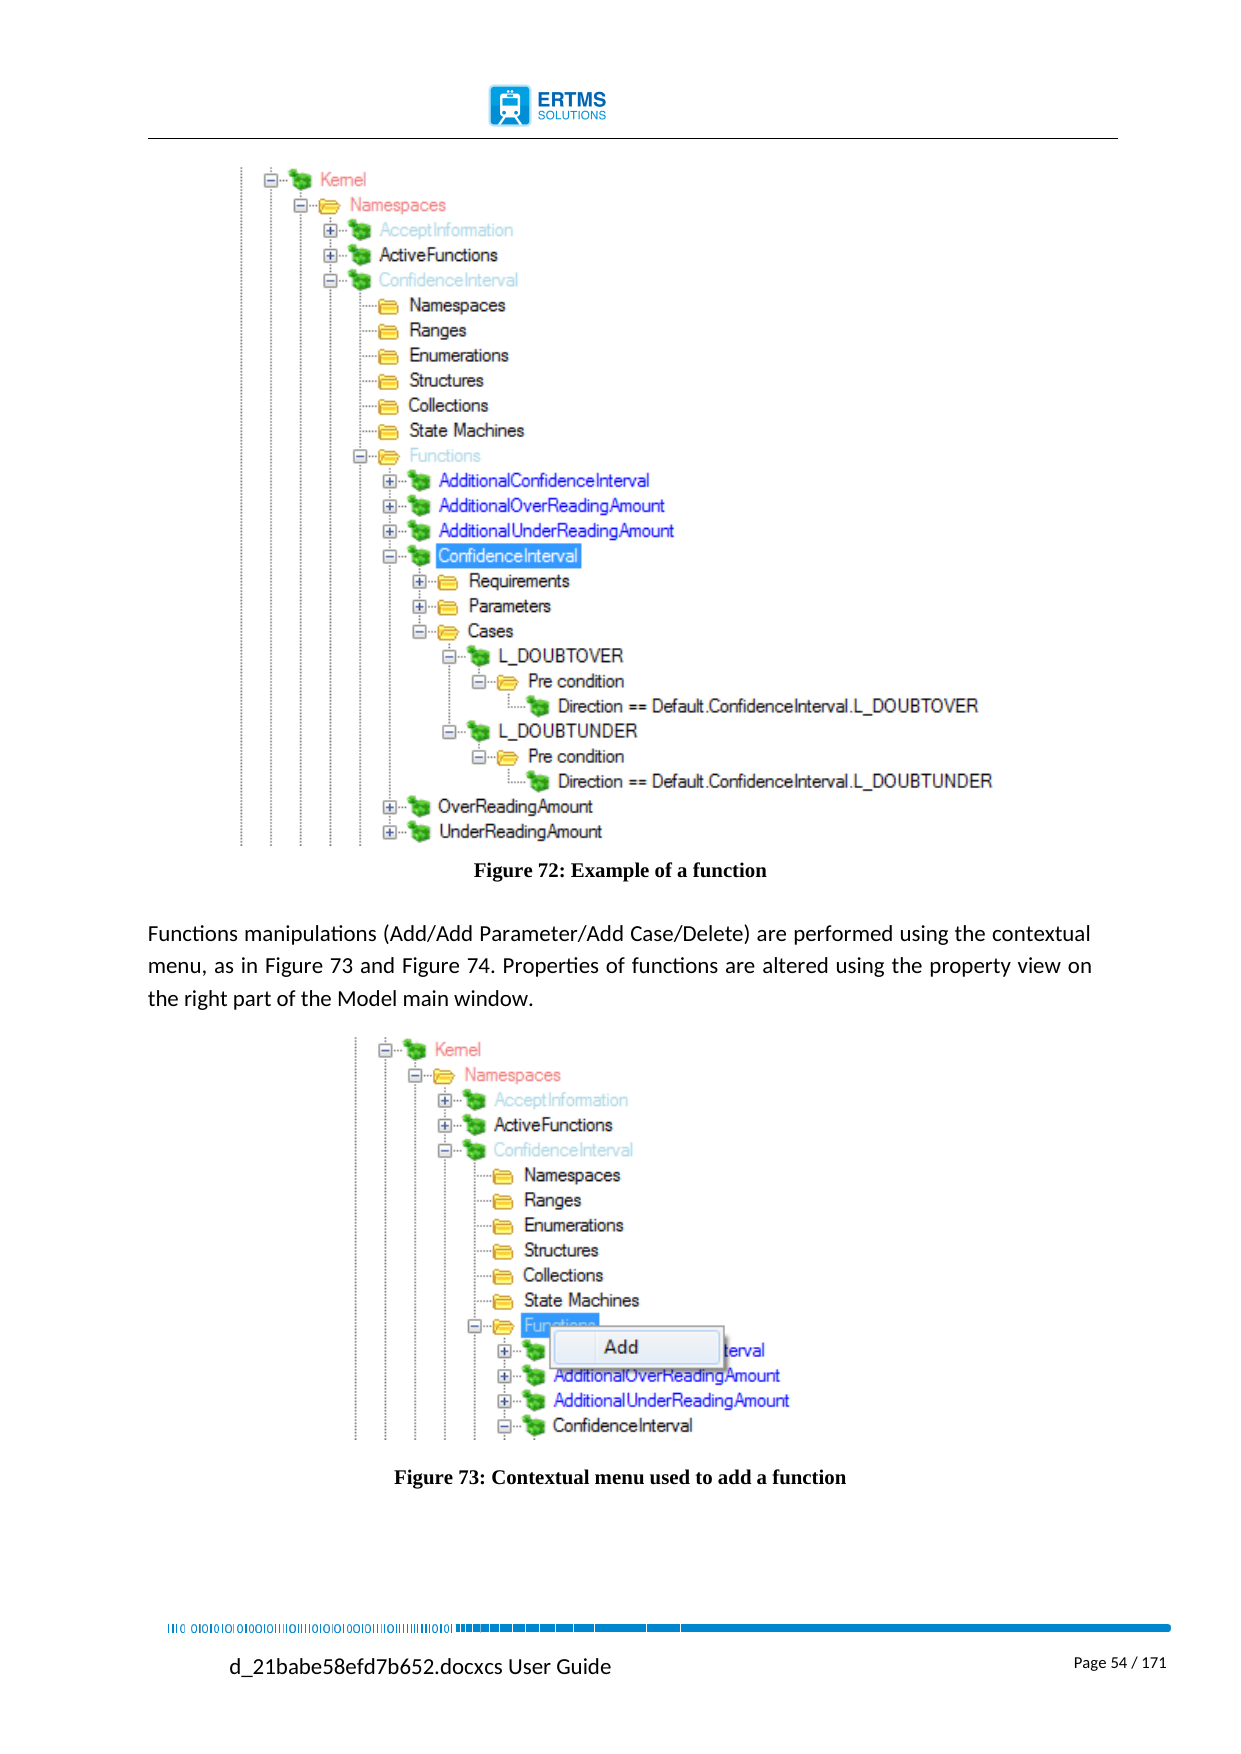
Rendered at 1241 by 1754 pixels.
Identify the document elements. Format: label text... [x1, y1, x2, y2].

text Figure 72: Example of a function [148, 858, 1093, 882]
picture [233, 167, 1007, 846]
picture [167, 1624, 1171, 1633]
text Figure 73: Contextual menu used to add a function [148, 1465, 1093, 1489]
picture [352, 1036, 888, 1440]
text Functions manipulations (Add/Add Parameter/Add Case/Delete) are performed using the contextual menu, as in Figure 73 and Figure 74. Properties of functions are altered using the property view on the right part of the Model main window. [148, 919, 1093, 1012]
picture [477, 73, 617, 138]
